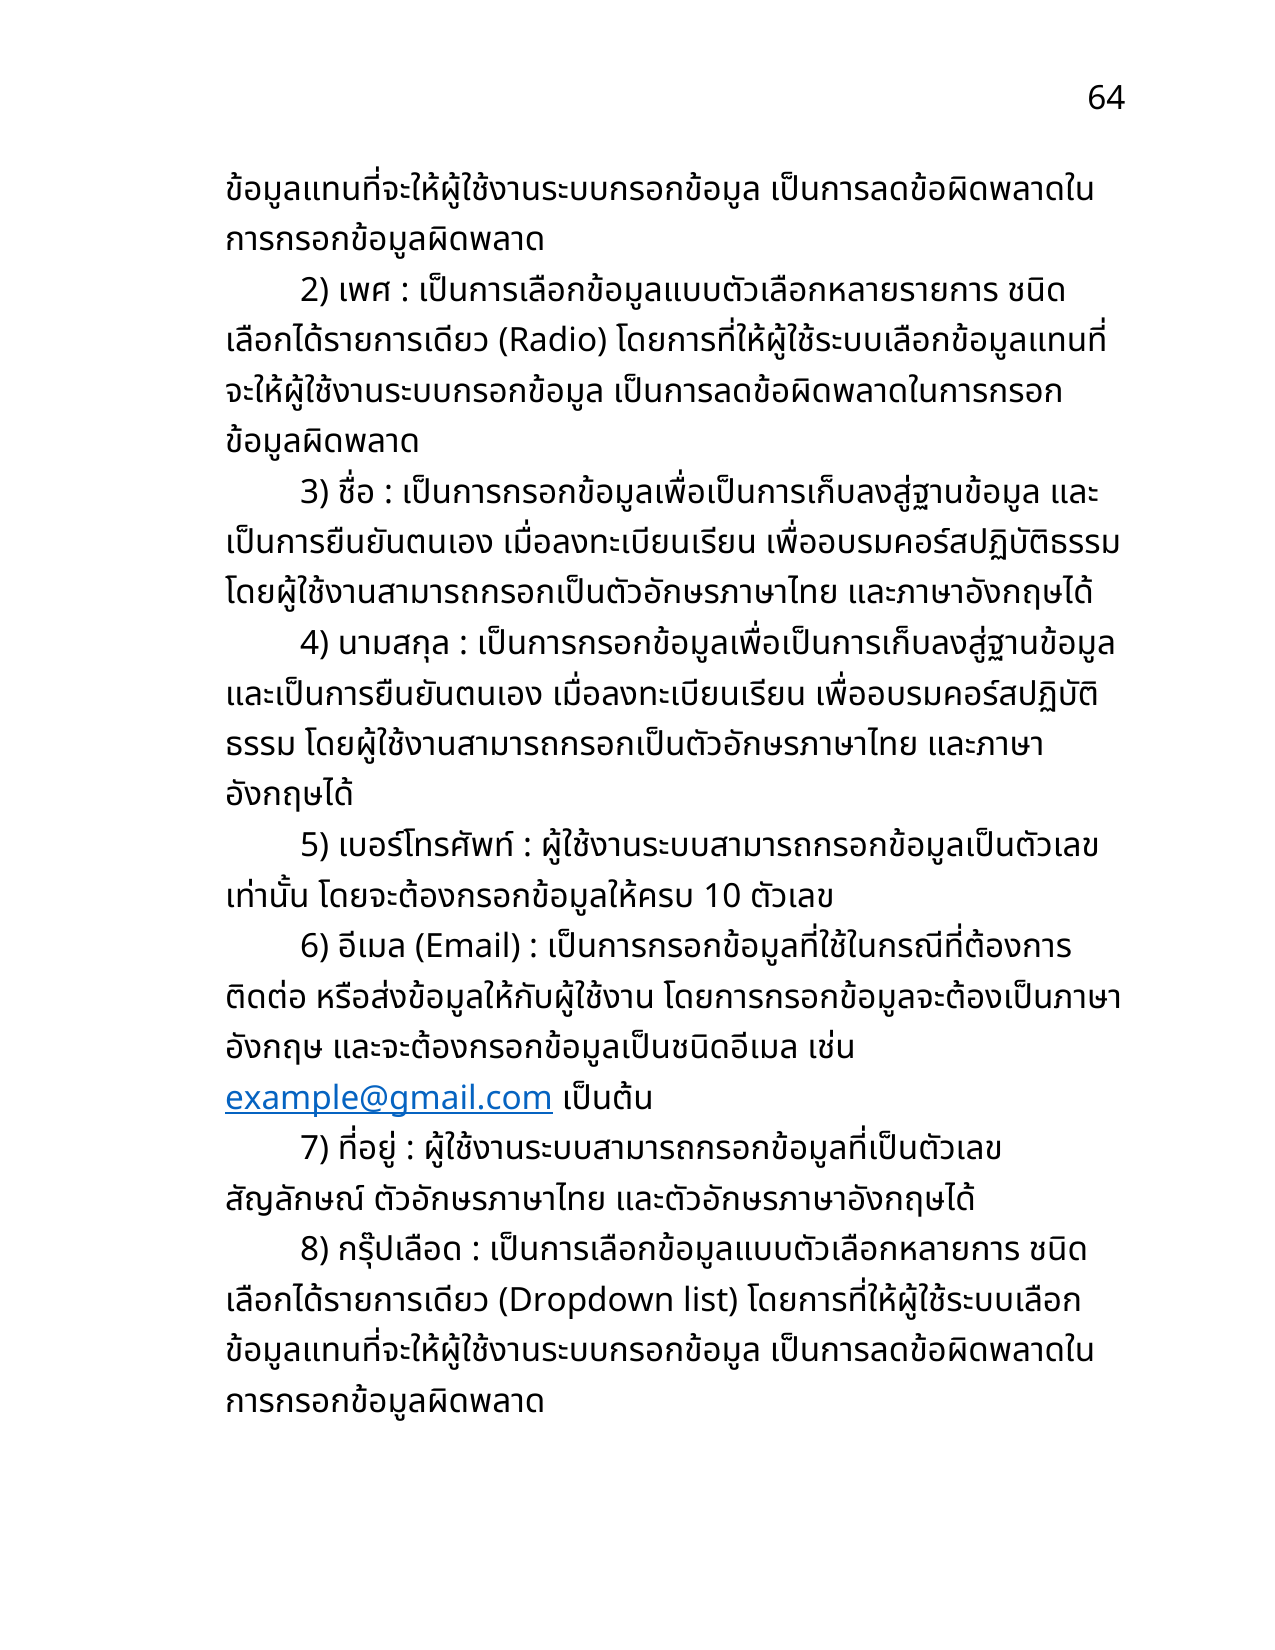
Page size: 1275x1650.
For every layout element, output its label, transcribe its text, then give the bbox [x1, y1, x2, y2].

text 5) เบอร์โทรศัพท์ : ผู้ใช้งานระบบสามารถกรอกข้อมูลเป็นตัวเลขเท่านั้น โดยจะต้องกรอกข้อมูลให้ครบ 10 ตัวเลข [225, 821, 1125, 922]
text 4) นามสกุล : เป็นการกรอกข้อมูลเพื่อเป็นการเก็บลงสู่ฐานข้อมูล และเป็นการยืนยันตนเอง เมื่อลงทะเบียนเรียน เพื่ออบรมคอร์สปฏิบัติธรรม โดยผู้ใช้งานสามารถกรอกเป็นตัวอักษรภาษาไทย และภาษาอังกฤษได้ [225, 619, 1125, 821]
text 6) อีเมล (Email) : เป็นการกรอกข้อมูลที่ใช้ในกรณีที่ต้องการติดต่อ หรือส่งข้อมูลให้กับผู้ใช้งาน โดยการกรอกข้อมูลจะต้องเป็นภาษาอังกฤษ และจะต้องกรอกข้อมูลเป็นชนิดอีเมล เช่น example@gmail.com เป็นต้น [225, 922, 1125, 1124]
text 7) ที่อยู่ : ผู้ใช้งานระบบสามารถกรอกข้อมูลที่เป็นตัวเลข สัญลักษณ์ ตัวอักษรภาษาไทย และตัวอักษรภาษาอังกฤษได้ [225, 1124, 1125, 1225]
text 8) กรุ๊ปเลือด : เป็นการเลือกข้อมูลแบบตัวเลือกหลายการ ชนิดเลือกได้รายการเดียว (Dropdown list) โดยการที่ให้ผู้ใช้ระบบเลือกข้อมูลแทนที่จะให้ผู้ใช้งานระบบกรอกข้อมูล เป็นการลดข้อผิดพลาดในการกรอกข้อมูลผิดพลาด [225, 1225, 1125, 1427]
text 2) เพศ : เป็นการเลือกข้อมูลแบบตัวเลือกหลายรายการ ชนิดเลือกได้รายการเดียว (Radio) โดยการที่ให้ผู้ใช้ระบบเลือกข้อมูลแทนที่จะให้ผู้ใช้งานระบบกรอกข้อมูล เป็นการลดข้อผิดพลาดในการกรอกข้อมูลผิดพลาด [225, 265, 1125, 467]
text 3) ชื่อ : เป็นการกรอกข้อมูลเพื่อเป็นการเก็บลงสู่ฐานข้อมูล และเป็นการยืนยันตนเอง เมื่อลงทะเบียนเรียน เพื่ออบรมคอร์สปฏิบัติธรรม โดยผู้ใช้งานสามารถกรอกเป็นตัวอักษรภาษาไทย และภาษาอังกฤษได้ [225, 467, 1125, 619]
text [225, 164, 1125, 265]
